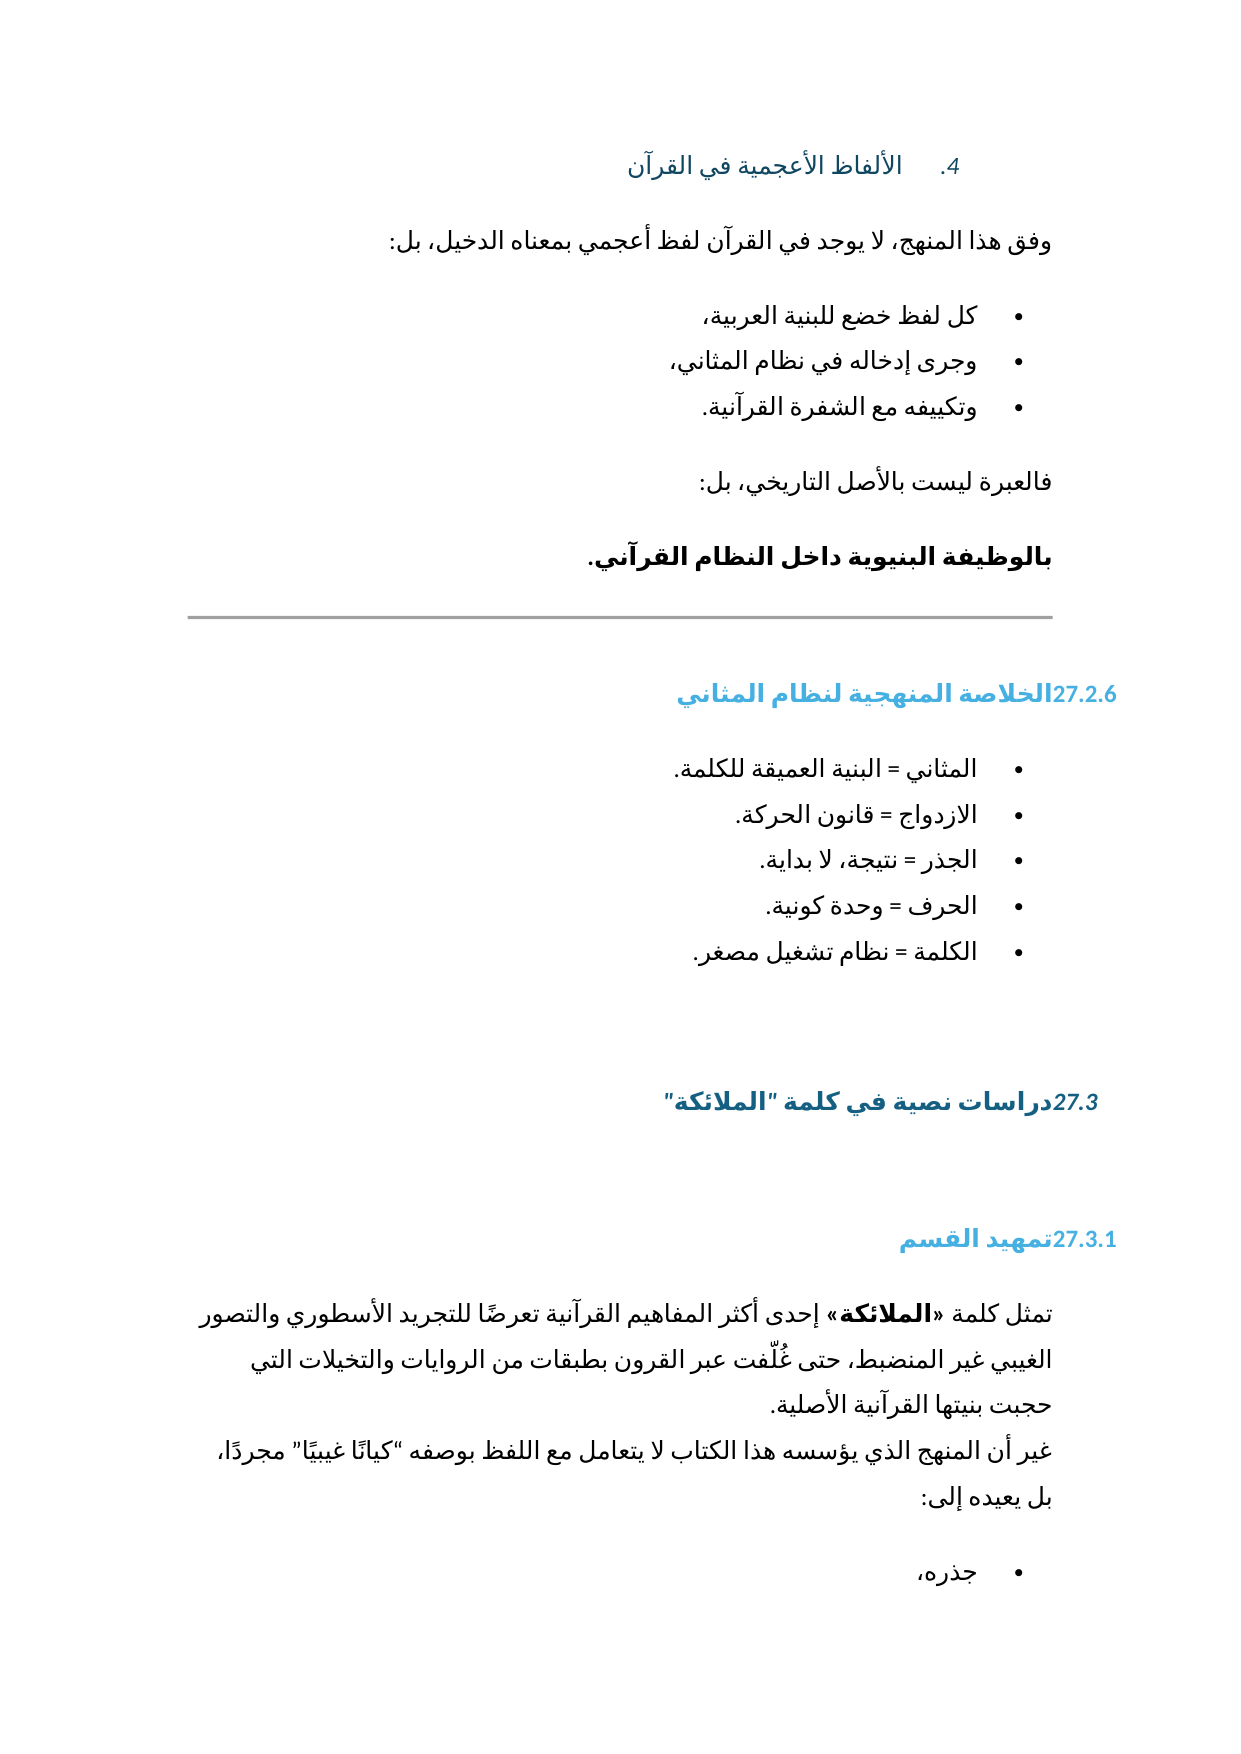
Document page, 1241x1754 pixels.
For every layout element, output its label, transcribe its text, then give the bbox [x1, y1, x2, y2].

text تمثل كلمة «الملائكة» إحدى أكثر المفاهيم القرآنية تعرضًا للتجريد الأسطوري والتصور الغيبي غير المنضبط، حتى غُلّفت عبر القرون بطبقات من الروايات والتخيلات التي حجبت بنيتها القرآنية الأصلية. غير أن المنهج الذي يؤسسه هذا الكتاب لا يتعامل مع اللفظ بوصفه “كيانًا غيبيًا” مجردًا، بل يعيده إلى: [187, 1298, 1053, 1512]
list كل لفظ خضع للبنية العربية، [187, 300, 1015, 330]
subtitle الخلاصة المنهجية لنظام المثاني [187, 678, 1053, 709]
subtitle دراسات نصية في كلمة "الملائكة" [187, 1086, 1053, 1116]
list الألفاظ الأعجمية في القرآن [187, 150, 940, 181]
list المثاني = البنية العميقة للكلمة. [187, 753, 1015, 784]
subtitle تمهيد القسم [187, 1223, 1053, 1254]
list الكلمة = نظام تشغيل مصغر. [187, 936, 1015, 967]
text بالوظيفة البنيوية داخل النظام القرآني. [187, 541, 1053, 572]
text فالعبرة ليست بالأصل التاريخي، بل: [187, 466, 1053, 497]
list جذره، [187, 1556, 1015, 1586]
text وفق هذا المنهج، لا يوجد في القرآن لفظ أعجمي بمعناه الدخيل، بل: [187, 225, 1053, 255]
list الحرف = وحدة كونية. [187, 890, 1015, 921]
list الجذر = نتيجة، لا بداية. [187, 845, 1015, 875]
list وجرى إدخاله في نظام المثاني، [187, 346, 1015, 376]
list وتكييفه مع الشفرة القرآنية. [187, 391, 1015, 422]
list الازدواج = قانون الحركة. [187, 799, 1015, 829]
